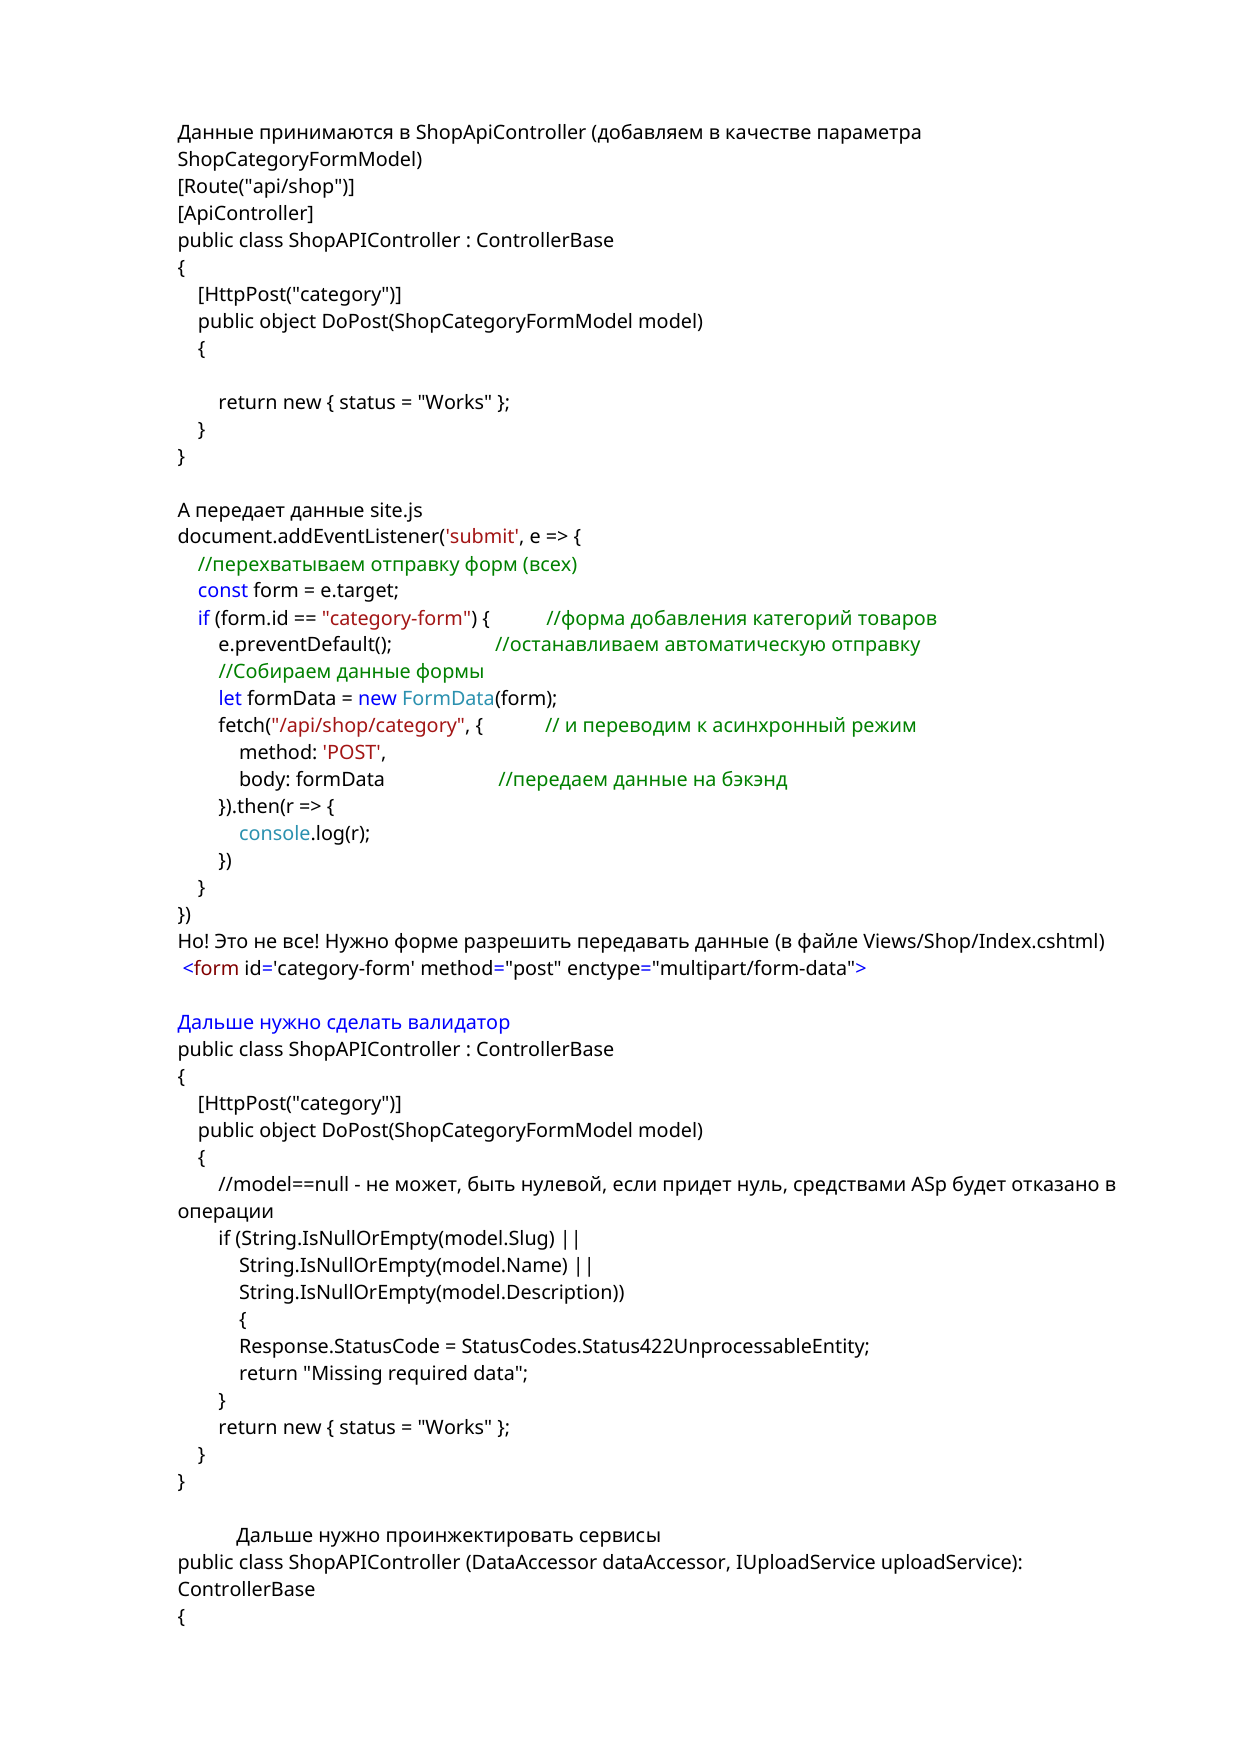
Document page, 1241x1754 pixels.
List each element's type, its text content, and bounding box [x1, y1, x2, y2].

text [HttpPost("category")] [177, 280, 1152, 307]
text А передает данные site.js [177, 496, 1152, 523]
text public object DoPost(ShopCategoryFormModel model) [177, 1116, 1152, 1143]
text Дальше нужно сделать валидатор [177, 1008, 1152, 1035]
text } [177, 1467, 1152, 1494]
text public class ShopAPIController : ControllerBase [177, 1035, 1152, 1062]
text { [177, 1602, 1152, 1629]
text { [177, 1305, 1152, 1332]
text return new { status = "Works" }; [177, 388, 1152, 415]
text { [177, 334, 1152, 361]
text e.preventDefault(); //останавливаем автоматическую отправку [177, 631, 1152, 658]
text body: formData //передаем данные на бэкэнд [177, 766, 1152, 793]
text let formData = new FormData(form); [177, 685, 1152, 712]
text //Собираем данные формы [177, 658, 1152, 685]
text { [177, 1143, 1152, 1170]
text } [177, 1386, 1152, 1413]
text String.IsNullOrEmpty(model.Name) || [177, 1251, 1152, 1278]
text public class ShopAPIController : ControllerBase [177, 226, 1152, 253]
text if (form.id == "category-form") { //форма добавления категорий товаров [177, 604, 1152, 631]
text //перехватываем отправку форм (всех) [177, 550, 1152, 577]
text public class ShopAPIController (DataAccessor dataAccessor, IUploadService uploadService): ControllerBase [177, 1548, 1152, 1602]
text { [177, 1062, 1152, 1089]
text Дальше нужно проинжектировать сервисы [177, 1521, 1152, 1548]
text } [177, 1440, 1152, 1467]
text return "Missing required data"; [177, 1359, 1152, 1386]
text public object DoPost(ShopCategoryFormModel model) [177, 307, 1152, 334]
text <form id='category-form' method="post" enctype="multipart/form-data"> [177, 954, 1152, 981]
text String.IsNullOrEmpty(model.Description)) [177, 1278, 1152, 1305]
text //model==null - не может, быть нулевой, если придет нуль, средствами ASp будет отказано в операции [177, 1170, 1152, 1224]
text }) [177, 847, 1152, 873]
text [Route("api/shop")] [177, 172, 1152, 199]
text }).then(r => { [177, 793, 1152, 819]
text }) [177, 901, 1152, 927]
text return new { status = "Works" }; [177, 1413, 1152, 1440]
text [ApiController] [177, 199, 1152, 226]
text [HttpPost("category")] [177, 1089, 1152, 1116]
text fetch("/api/shop/category", { // и переводим к асинхронный режим [177, 712, 1152, 739]
text } [177, 873, 1152, 901]
text Response.StatusCode = StatusCodes.Status422UnprocessableEntity; [177, 1332, 1152, 1359]
text method: 'POST', [177, 739, 1152, 766]
text if (String.IsNullOrEmpty(model.Slug) || [177, 1224, 1152, 1251]
text document.addEventListener('submit', e => { [177, 523, 1152, 550]
text Данные принимаются в ShopApiController (добавляем в качестве параметра ShopCategoryFormModel) [177, 118, 1152, 172]
text Но! Это не все! Нужно форме разрешить передавать данные (в файле Views/Shop/Index.cshtml) [177, 927, 1152, 954]
text } [177, 415, 1152, 442]
text console.log(r); [177, 819, 1152, 847]
text } [177, 442, 1152, 469]
text const form = e.target; [177, 577, 1152, 604]
text { [177, 253, 1152, 280]
